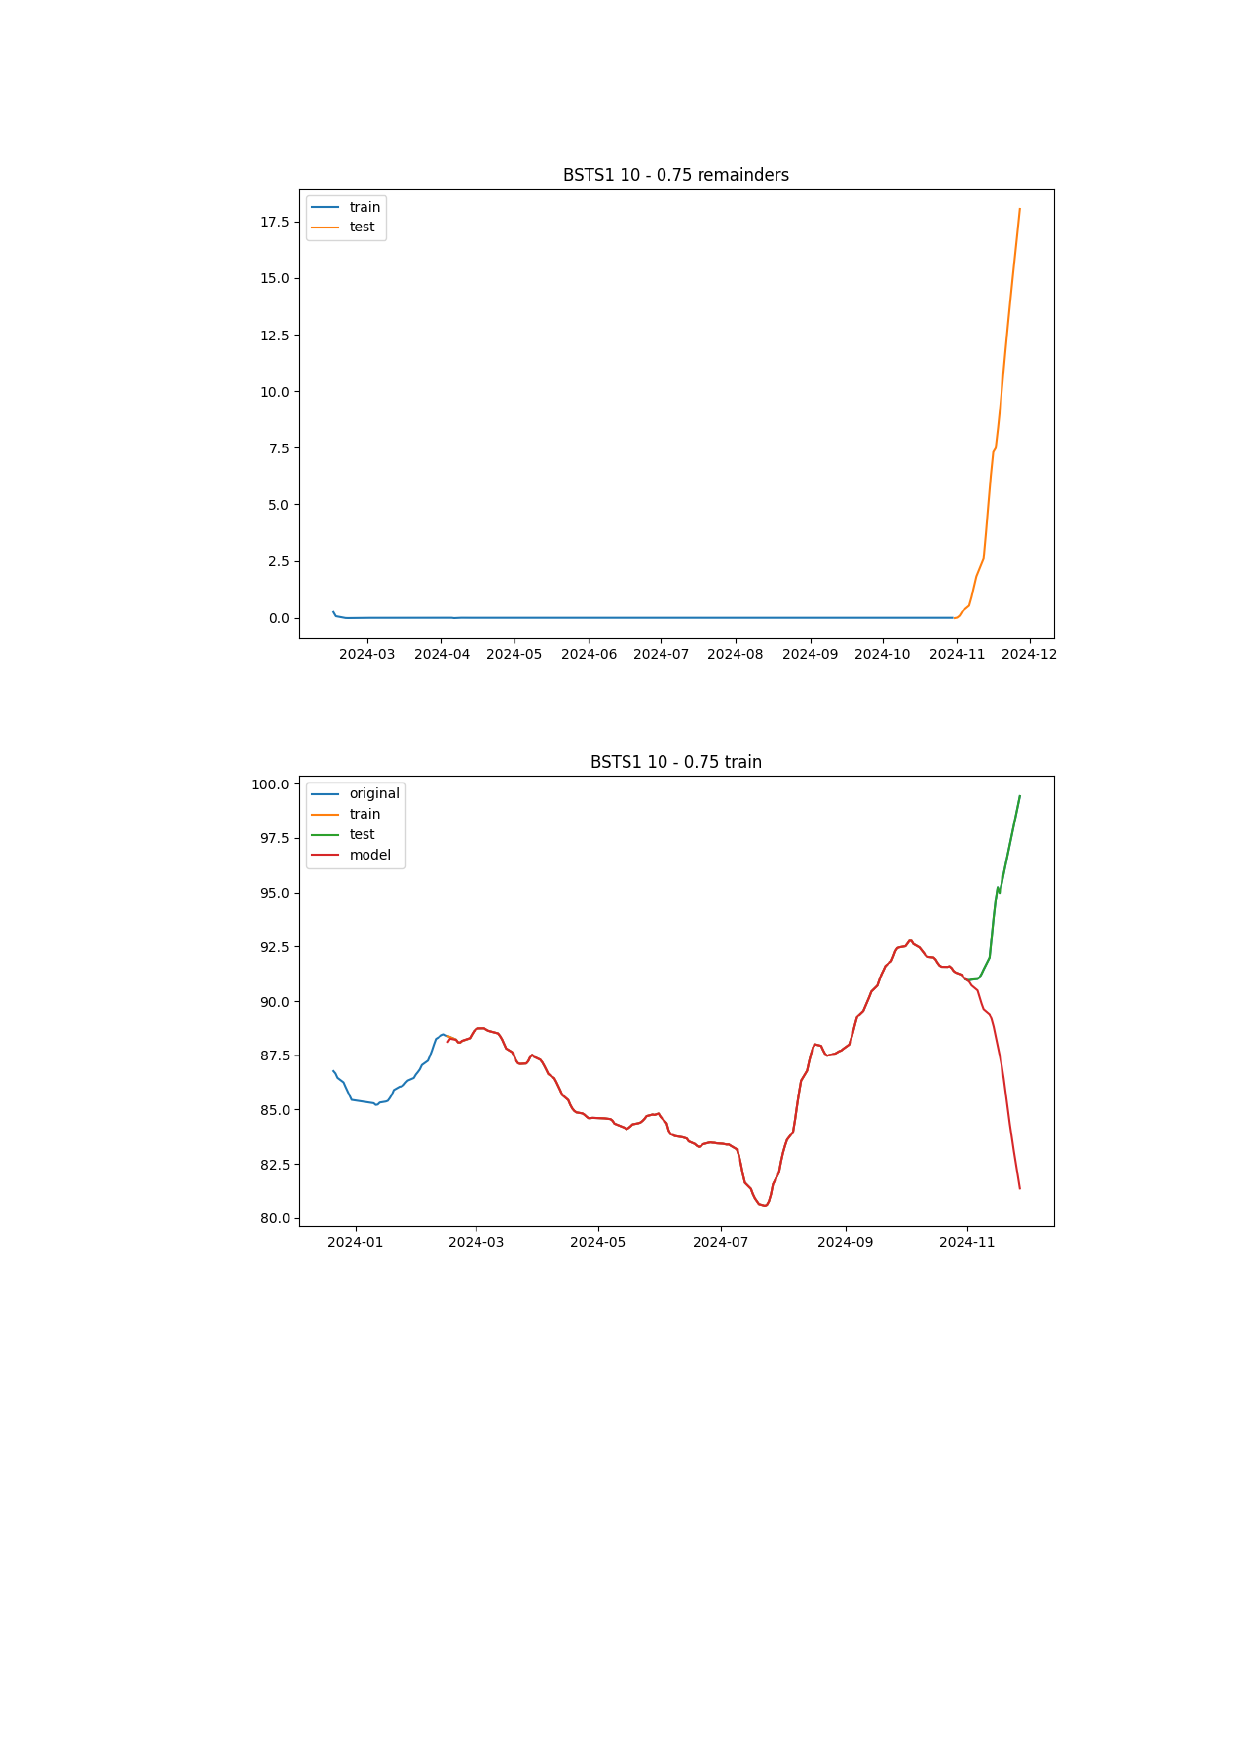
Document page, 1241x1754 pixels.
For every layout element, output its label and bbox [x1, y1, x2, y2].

picture [177, 118, 1151, 702]
picture [177, 706, 1151, 1290]
